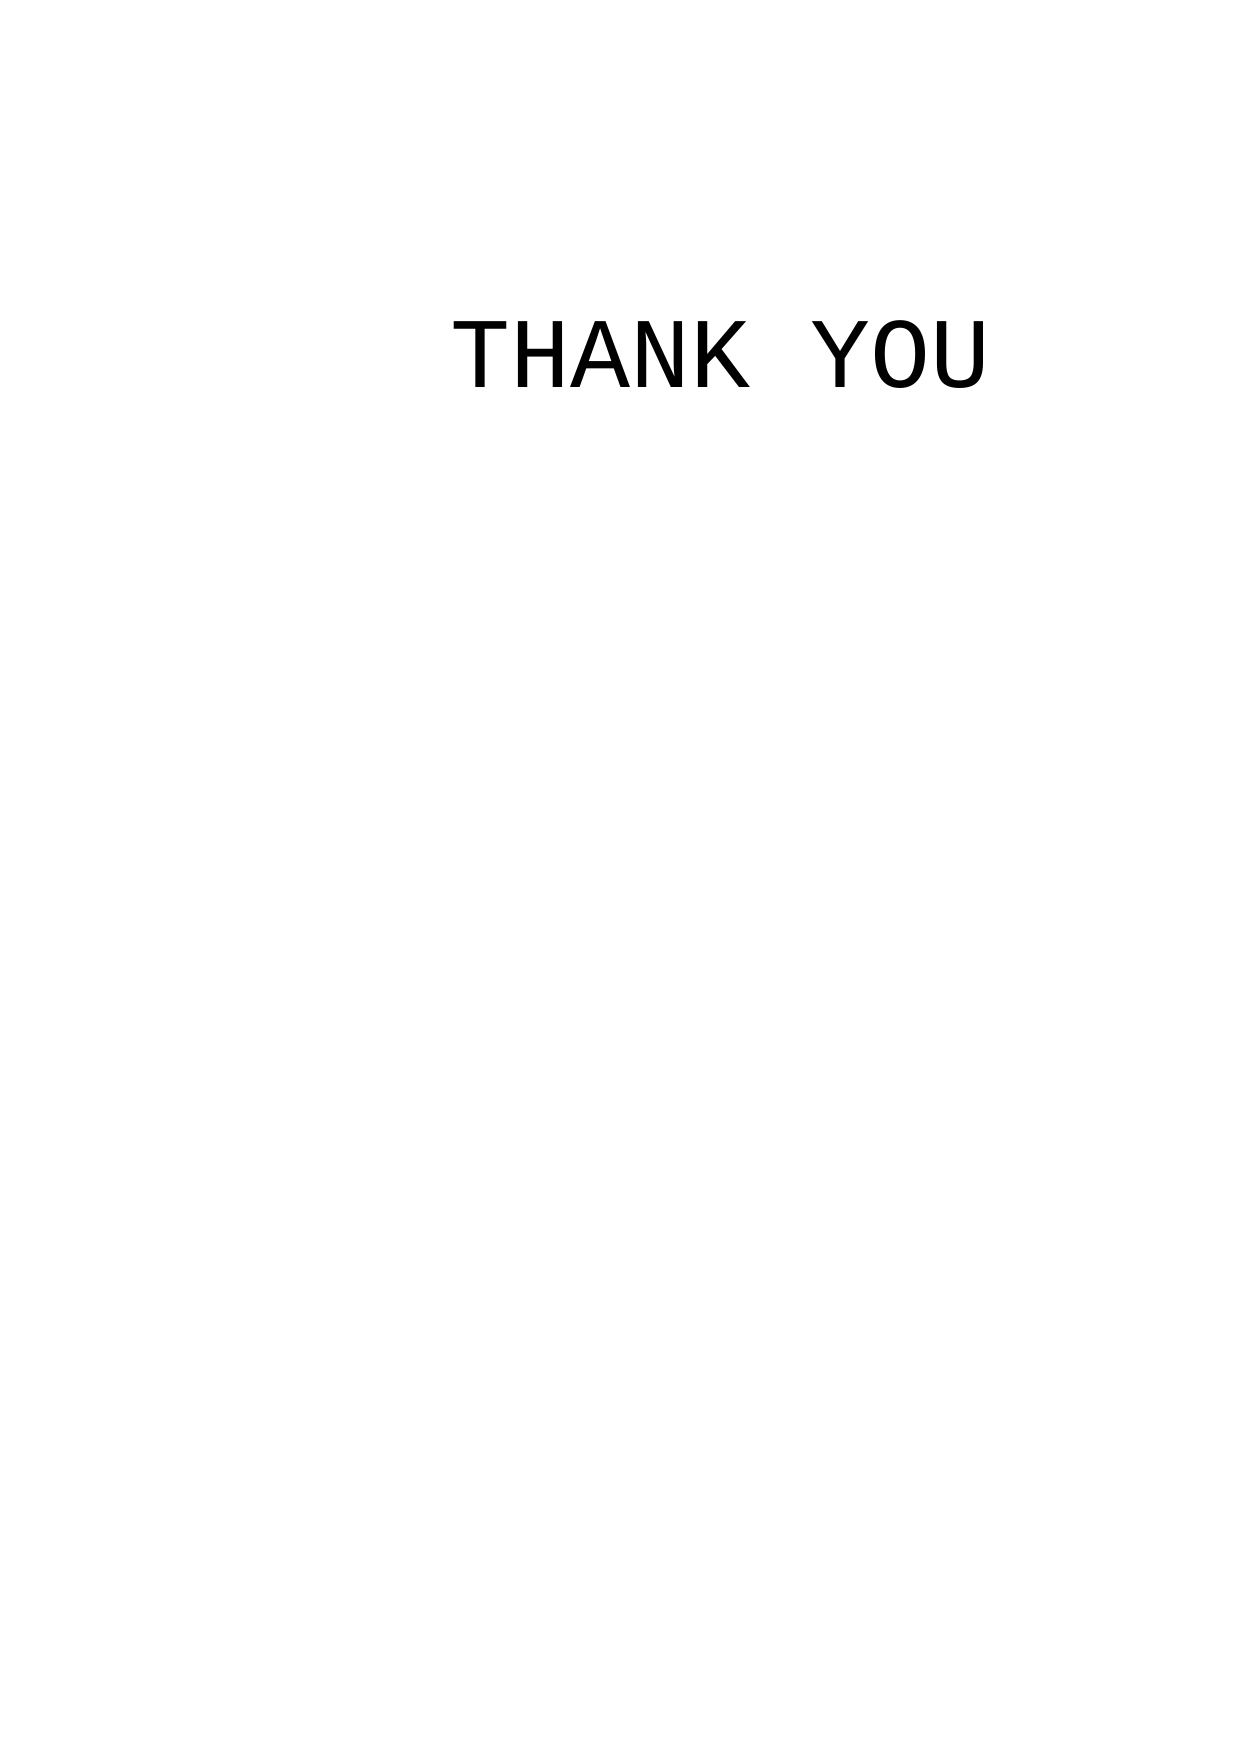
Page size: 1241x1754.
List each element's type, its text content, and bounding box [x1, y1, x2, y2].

text THANK YOU [450, 304, 1090, 418]
